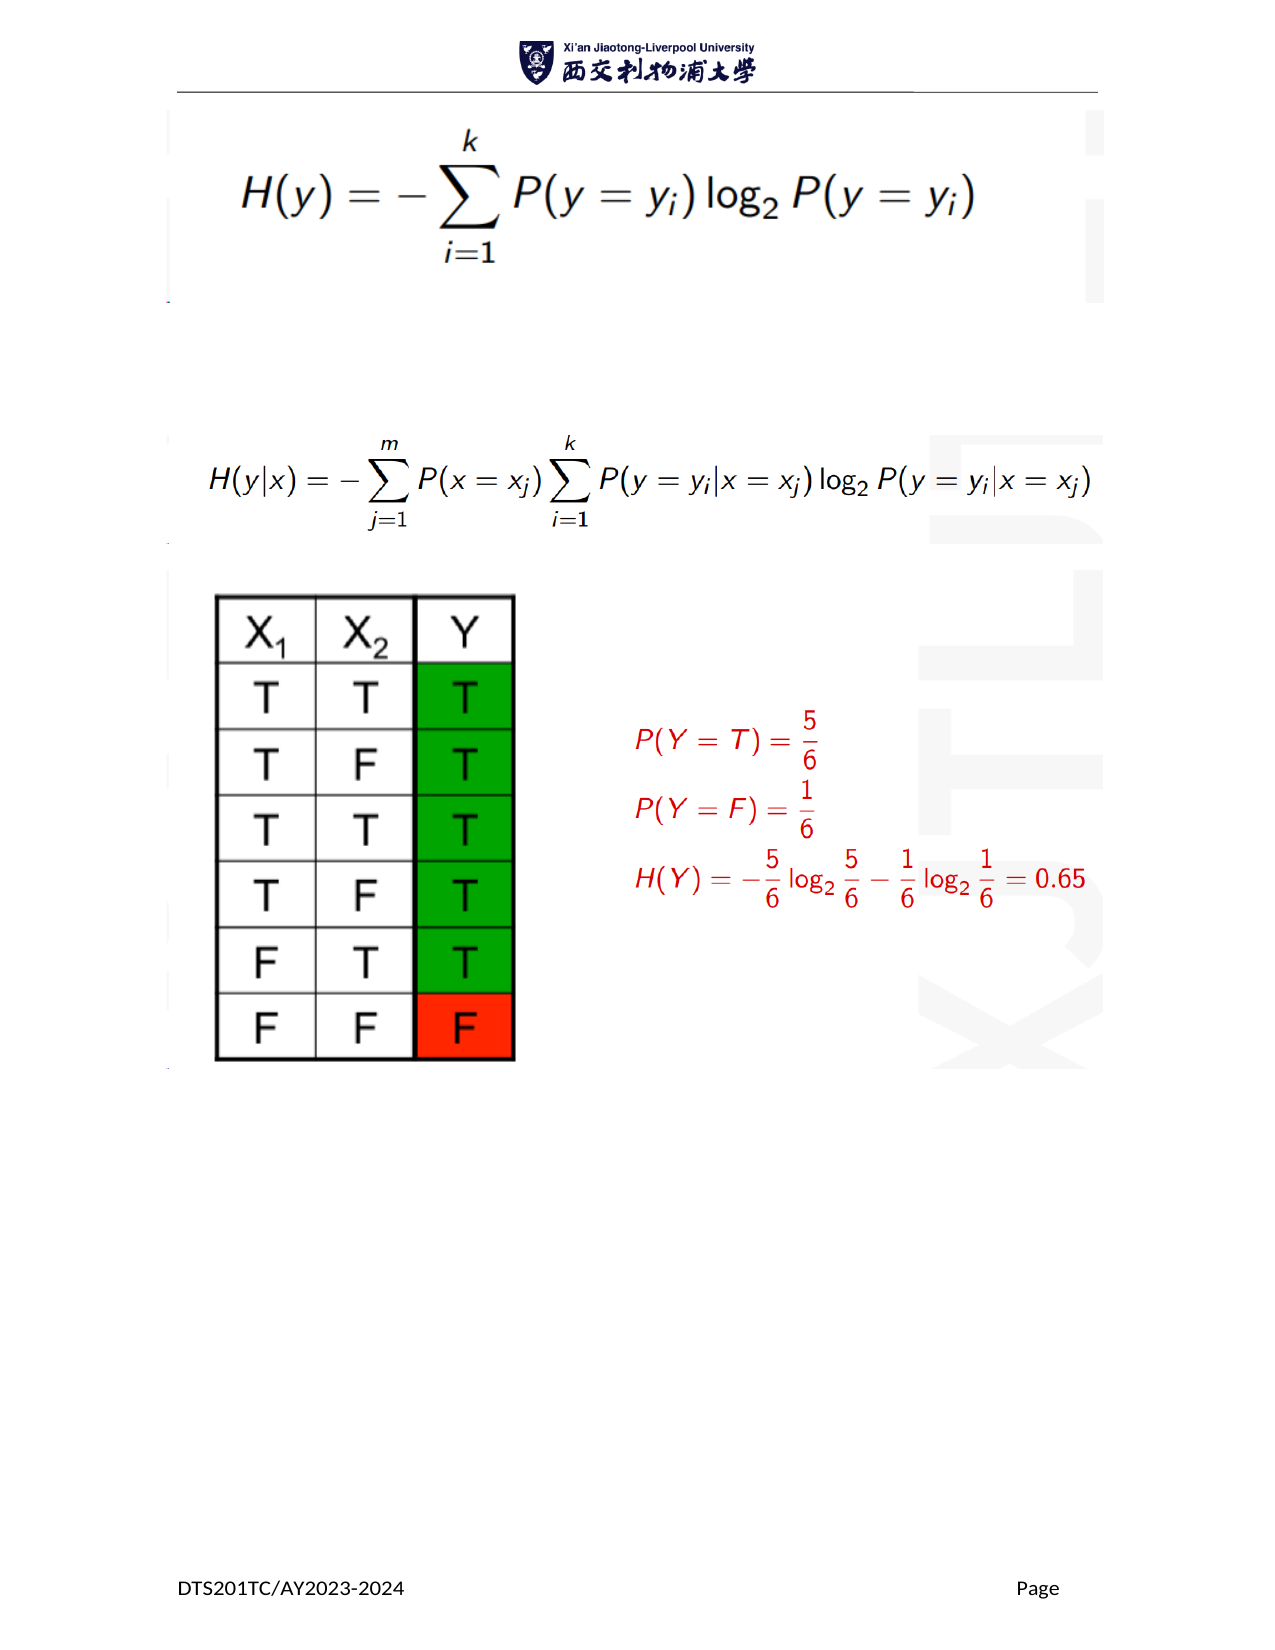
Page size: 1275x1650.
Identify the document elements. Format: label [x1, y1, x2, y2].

picture [519, 41, 756, 85]
picture [166, 435, 1103, 544]
picture [166, 570, 1103, 1069]
picture [166, 110, 1104, 303]
